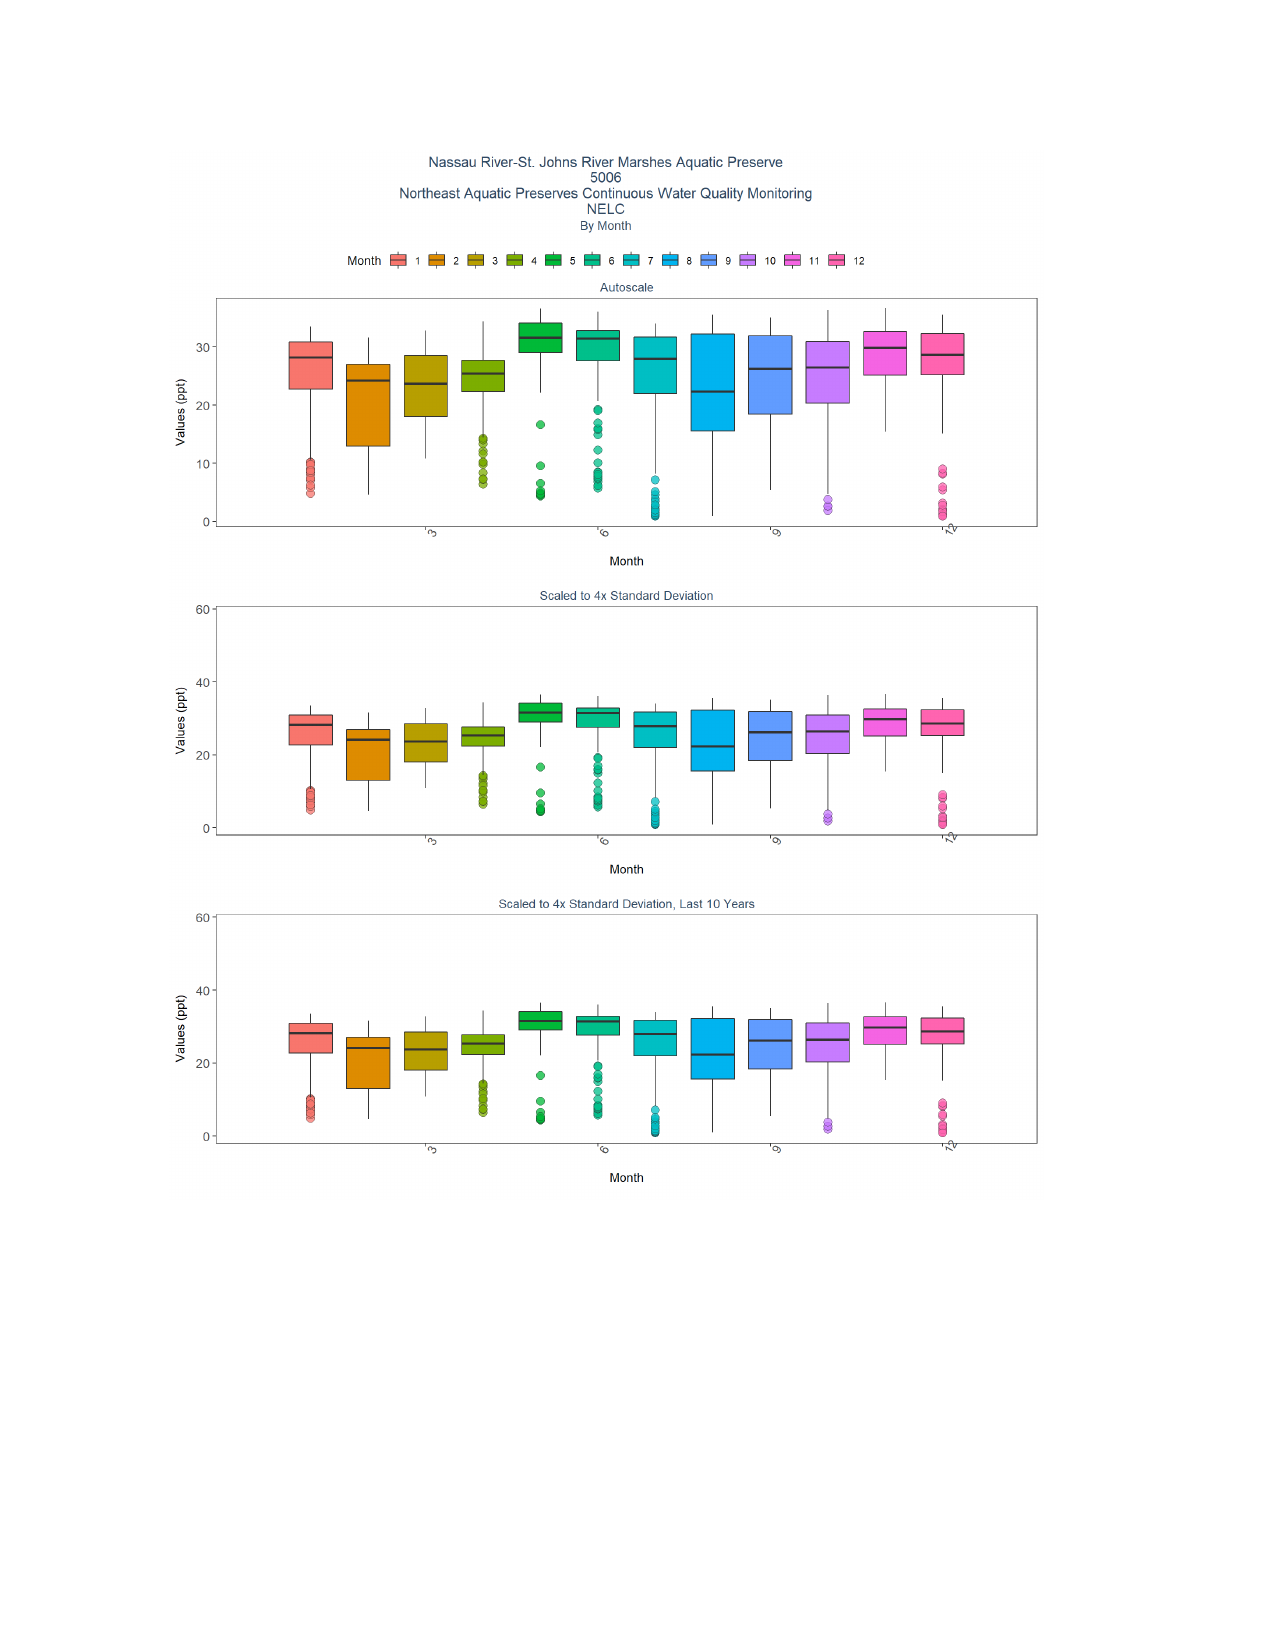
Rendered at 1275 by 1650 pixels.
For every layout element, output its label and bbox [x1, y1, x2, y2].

picture [168, 150, 1044, 1200]
